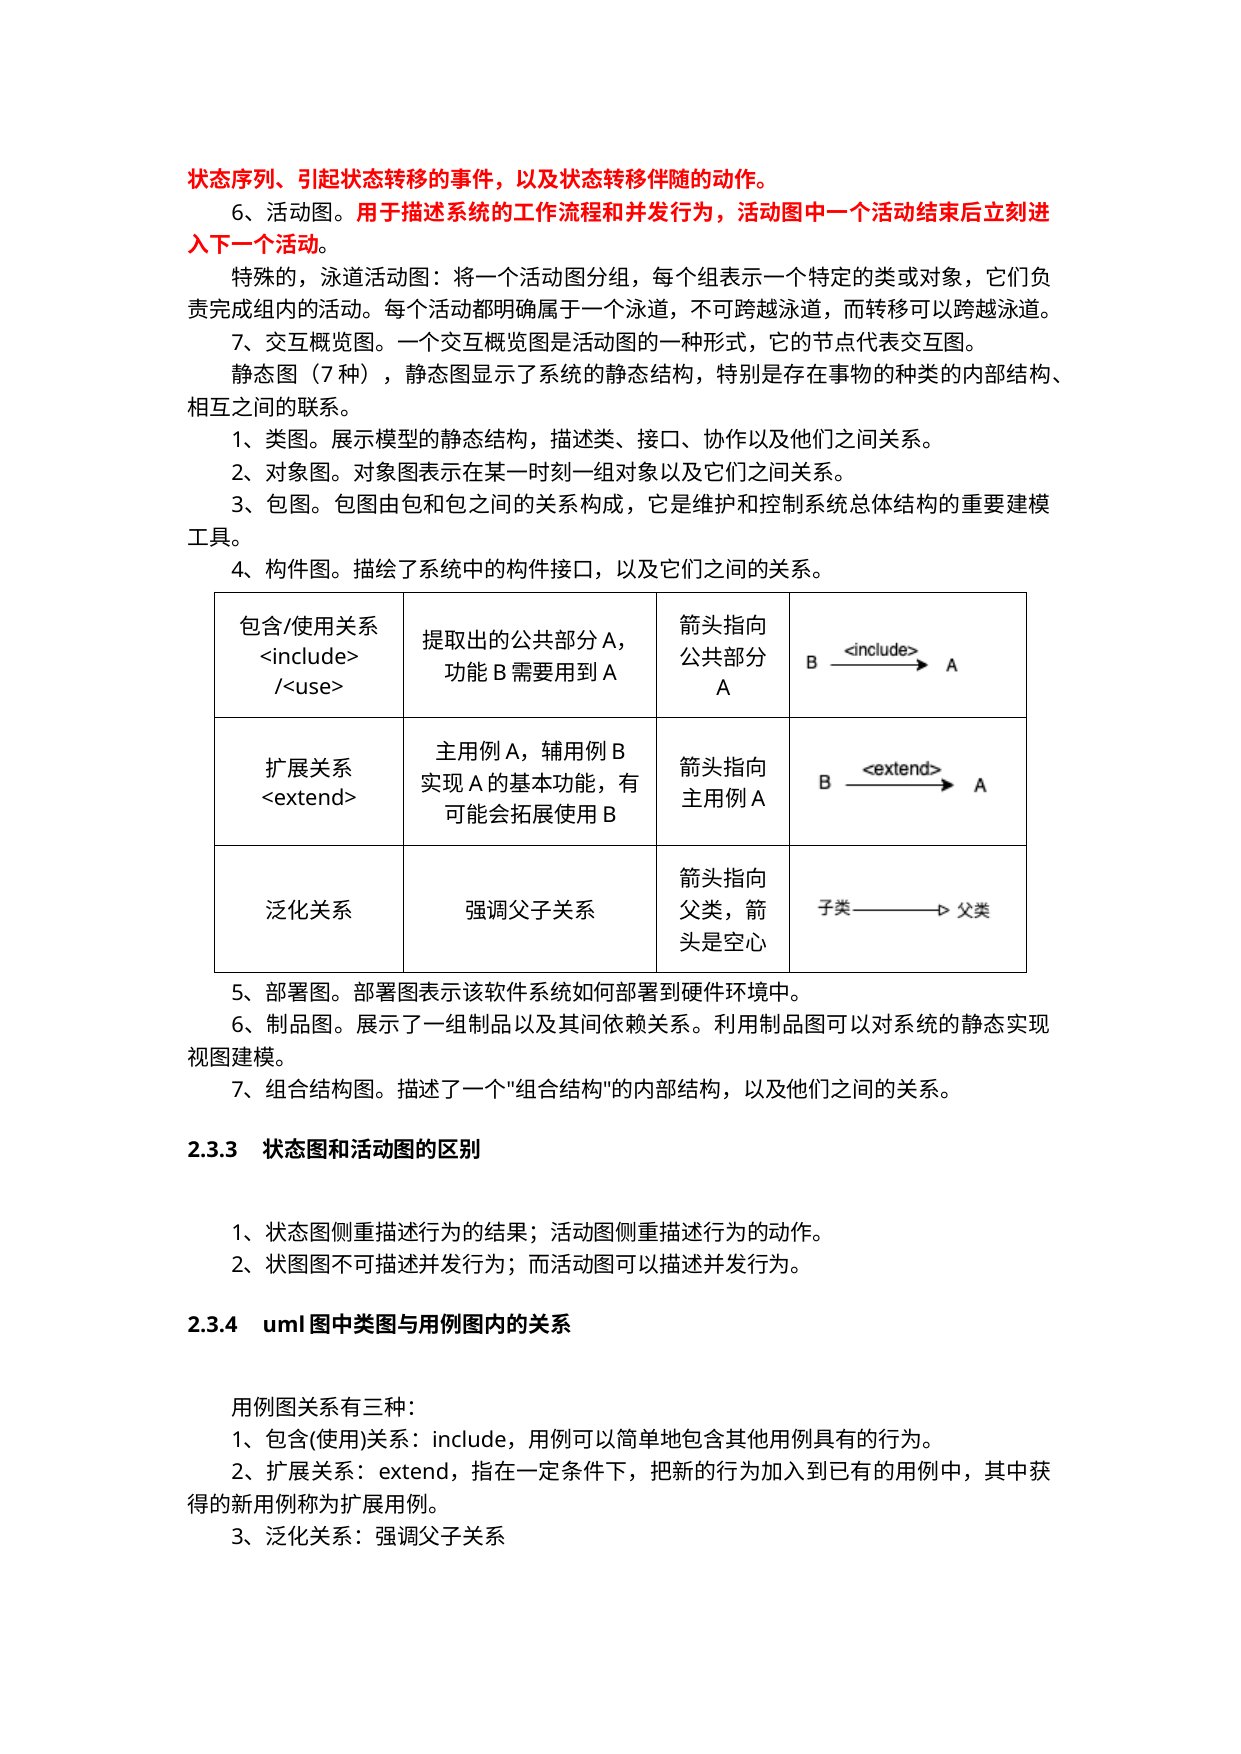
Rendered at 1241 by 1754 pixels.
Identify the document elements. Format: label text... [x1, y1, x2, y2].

table_cell 箭头指向父类，箭头是空心 [657, 846, 789, 972]
text 用例图关系有三种： [187, 1389, 1053, 1422]
text 7、交互概览图。一个交互概览图是活动图的一种形式，它的节点代表交互图。 [187, 324, 1053, 357]
text 1、状态图侧重描述行为的结果；活动图侧重描述行为的动作。 [187, 1214, 1053, 1247]
subtitle 状态图和活动图的区别 [187, 1132, 1053, 1164]
table_header 包含/使用关系<include> /<use> [215, 593, 403, 717]
table_cell 泛化关系 [215, 846, 403, 972]
table_header 提取出的公共部分A，功能B需要用到A [404, 593, 656, 717]
text 3、包图。包图由包和包之间的关系构成，它是维护和控制系统总体结构的重要建模工具。 [187, 487, 1053, 552]
table_cell 主用例A，辅用例B 实现A的基本功能，有可能会拓展使用B [404, 718, 656, 845]
picture [805, 626, 966, 683]
subtitle uml图中类图与用例图内的关系 [187, 1306, 1053, 1339]
text 3、泛化关系：强调父子关系 [187, 1519, 1053, 1552]
text 6、活动图。用于描述系统的工作流程和并发行为，活动图中一个活动结束后立刻进入下一个活动。 [187, 194, 1053, 259]
text 特殊的，泳道活动图：将一个活动图分组，每个组表示一个特定的类或对象，它们负责完成组内的活动。每个活动都明确属于一个泳道，不可跨越泳道，而转移可以跨越泳道。 [187, 259, 1053, 324]
table_header [790, 593, 1026, 717]
text 6、制品图。展示了一组制品以及其间依赖关系。利用制品图可以对系统的静态实现视图建模。 [187, 1007, 1053, 1072]
text 2、状图图不可描述并发行为；而活动图可以描述并发行为。 [187, 1247, 1053, 1279]
picture [805, 883, 1010, 935]
text 7、组合结构图。描述了一个"组合结构"的内部结构，以及他们之间的关系。 [187, 1072, 1053, 1104]
table_cell 箭头指向主用例A [657, 718, 789, 845]
text 2、扩展关系：extend，指在一定条件下，把新的行为加入到已有的用例中，其中获得的新用例称为扩展用例。 [187, 1454, 1053, 1519]
text 静态图（7种），静态图显示了系统的静态结构，特别是存在事物的种类的内部结构、相互之间的联系。 [187, 357, 1053, 422]
table_cell [790, 846, 1026, 972]
picture [805, 749, 1007, 814]
table_cell 扩展关系 <extend> [215, 718, 403, 845]
table_header 箭头指向公共部分A [657, 593, 789, 717]
table_cell 强调父子关系 [404, 846, 656, 972]
text 2、对象图。对象图表示在某一时刻一组对象以及它们之间关系。 [187, 454, 1053, 487]
text 5、部署图。部署图表示该软件系统如何部署到硬件环境中。 [187, 584, 1053, 1007]
text 1、包含(使用)关系：include，用例可以简单地包含其他用例具有的行为。 [187, 1422, 1053, 1454]
table_cell [790, 718, 1026, 845]
text 1、类图。展示模型的静态结构，描述类、接口、协作以及他们之间关系。 [187, 422, 1053, 454]
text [187, 162, 1053, 194]
text 4、构件图。描绘了系统中的构件接口，以及它们之间的关系。 [187, 552, 1053, 584]
